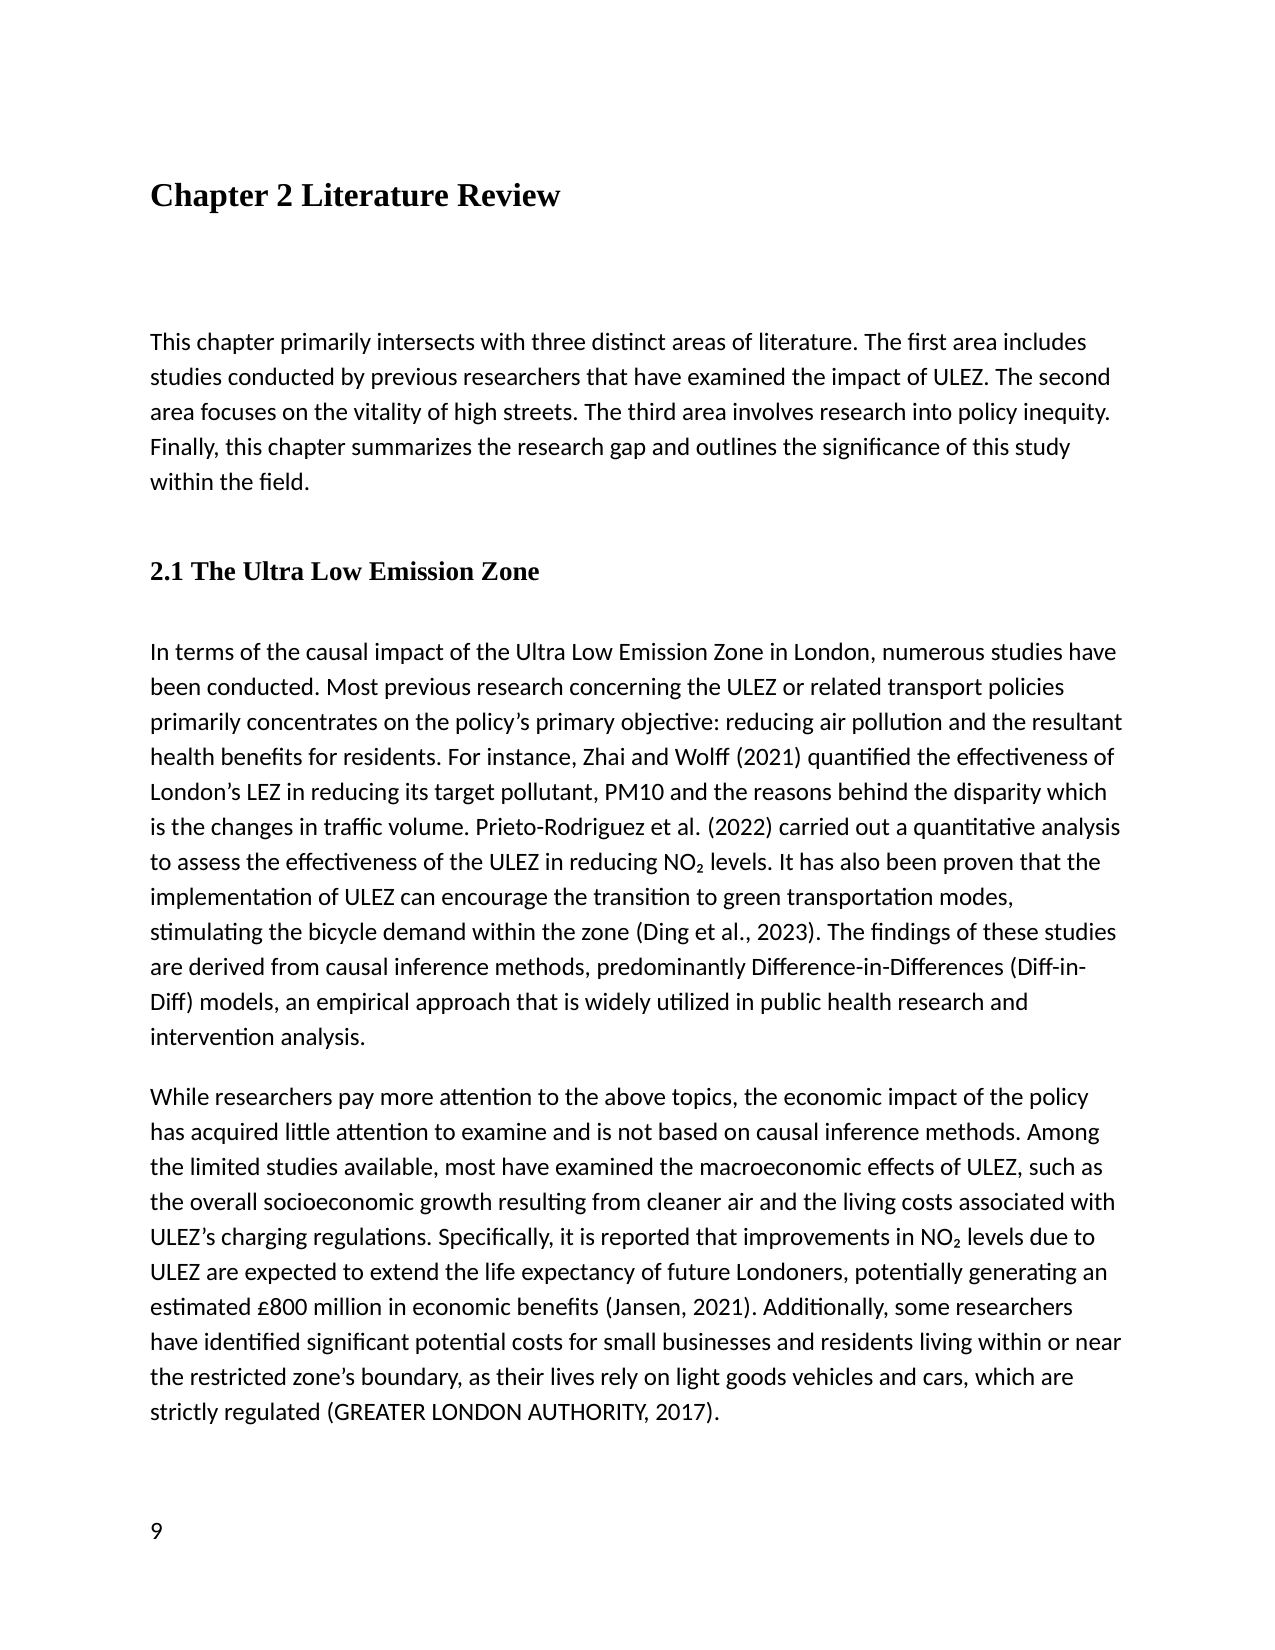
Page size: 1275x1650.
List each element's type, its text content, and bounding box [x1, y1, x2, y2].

subtitle The Ultra Low Emission Zone [150, 555, 1125, 586]
text This chapter primarily intersects with three distinct areas of literature. The first area includes studies conducted by previous researchers that have examined the impact of ULEZ. The second area focuses on the vitality of high streets. The third area involves research into policy inequity. Finally, this chapter summarizes the research gap and outlines the significance of this study within the field. [150, 326, 1125, 496]
text In terms of the causal impact of the Ultra Low Emission Zone in London, numerous studies have been conducted. Most previous research concerning the ULEZ or related transport policies primarily concentrates on the policy’s primary objective: reducing air pollution and the resultant health benefits for residents. For instance, Zhai and Wolff (2021) quantified the effectiveness of London’s LEZ in reducing its target pollutant, PM10 and the reasons behind the disparity which is the changes in traffic volume. Prieto-Rodriguez et al. (2022) carried out a quantitative analysis to assess the effectiveness of the ULEZ in reducing NO₂ levels. It has also been proven that the implementation of ULEZ can encourage the transition to green transportation modes, stimulating the bicycle demand within the zone (Ding et al., 2023). The findings of these studies are derived from causal inference methods, predominantly Difference-in-Differences (Diff-in-Diff) models, an empirical approach that is widely utilized in public health research and intervention analysis. [150, 636, 1125, 1052]
subtitle Literature Review [150, 175, 1125, 213]
text While researchers pay more attention to the above topics, the economic impact of the policy has acquired little attention to examine and is not based on causal inference methods. Among the limited studies available, most have examined the macroeconomic effects of ULEZ, such as the overall socioeconomic growth resulting from cleaner air and the living costs associated with ULEZ’s charging regulations. Specifically, it is reported that improvements in NO₂ levels due to ULEZ are expected to extend the life expectancy of future Londoners, potentially generating an estimated £800 million in economic benefits (Jansen, 2021). Additionally, some researchers have identified significant potential costs for small businesses and residents living within or near the restricted zone’s boundary, as their lives rely on light goods vehicles and cars, which are strictly regulated (GREATER LONDON AUTHORITY, 2017). [150, 1081, 1125, 1427]
